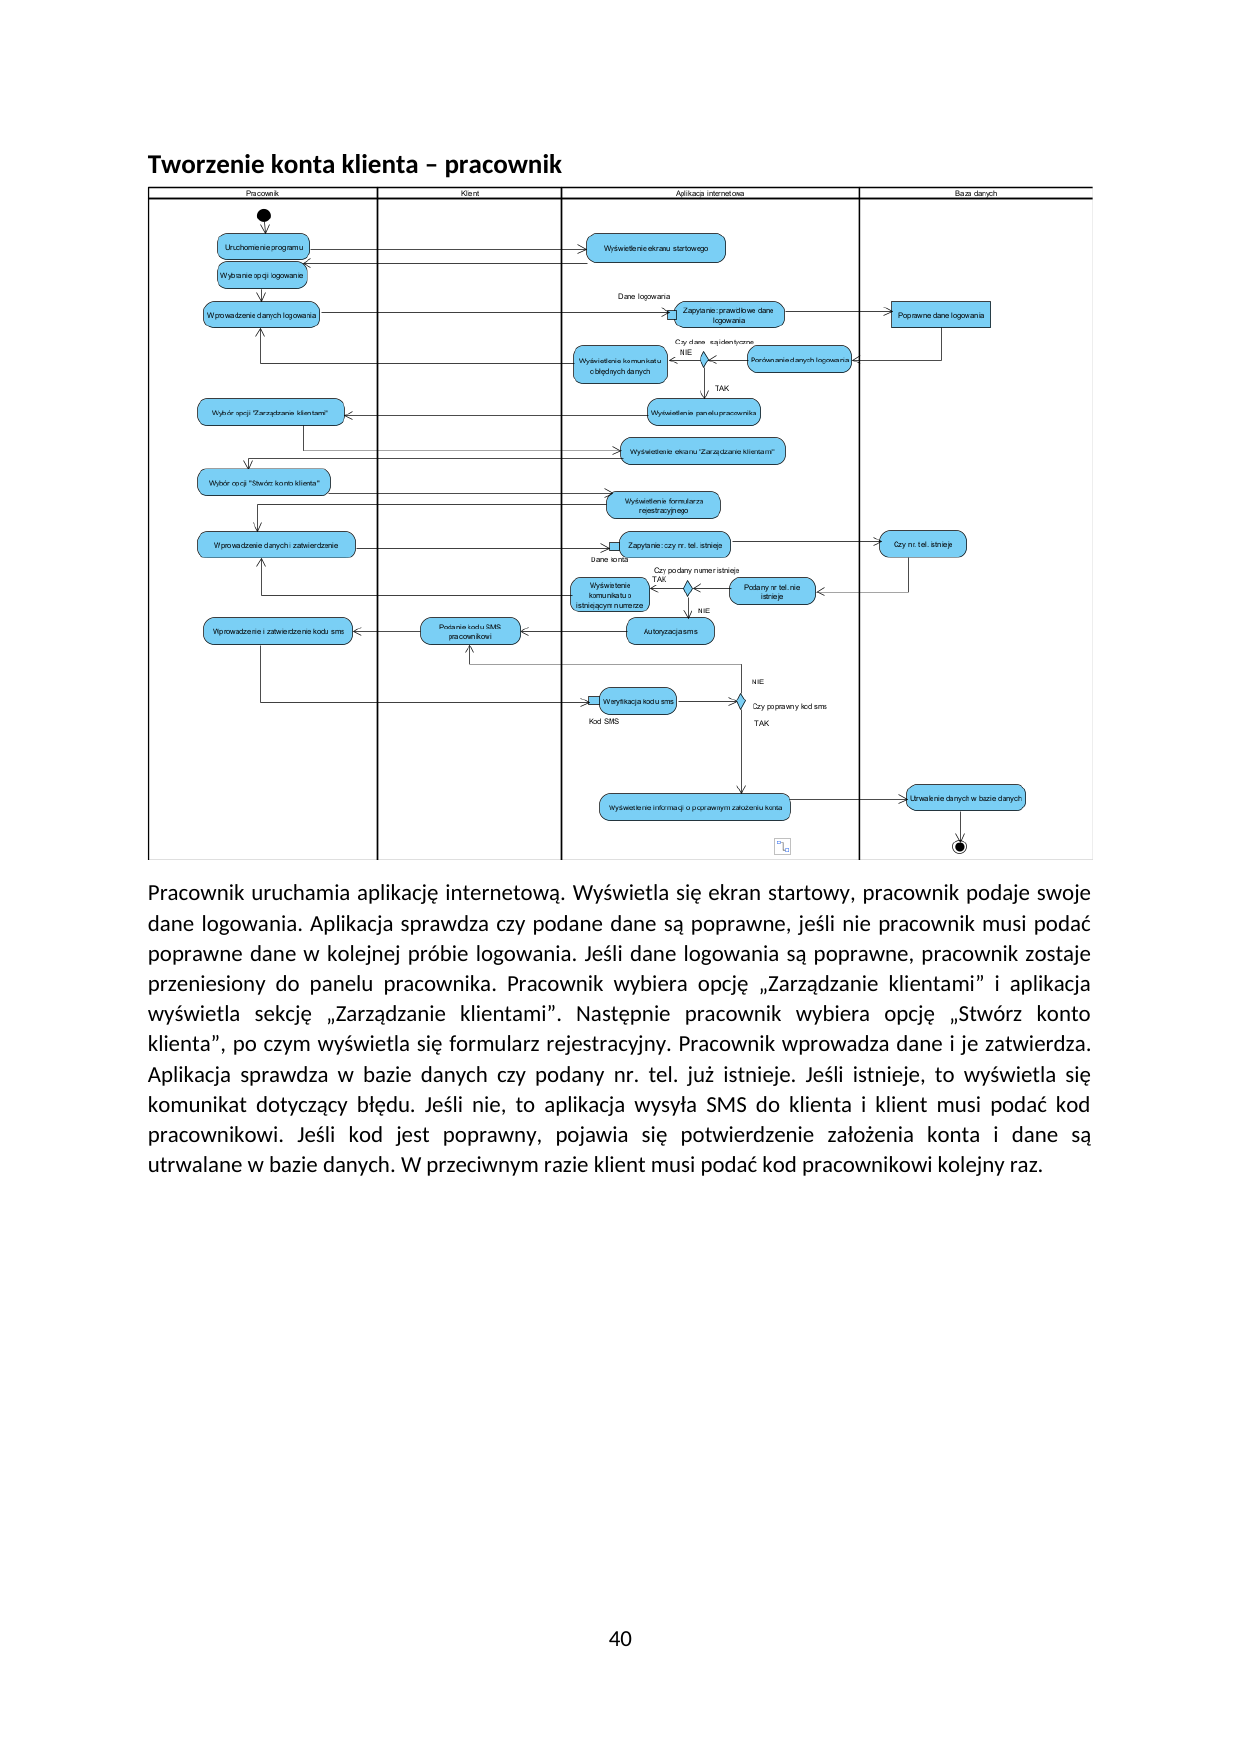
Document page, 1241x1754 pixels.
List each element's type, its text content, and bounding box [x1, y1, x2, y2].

picture [147, 183, 1093, 860]
subtitle Tworzenie konta klienta – pracownik [148, 148, 1093, 181]
text Pracownik uruchamia aplikację internetową. Wyświetla się ekran startowy, pracownik podaje swoje dane logowania. Aplikacja sprawdza czy podane dane są poprawne, jeśli nie pracownik musi podać poprawne dane w kolejnej próbie logowania. Jeśli dane logowania są poprawne, pracownik zostaje przeniesiony do panelu pracownika. Pracownik wybiera opcję „Zarządzanie klientami” i aplikacja wyświetla sekcję „Zarządzanie klientami”. Następnie pracownik wybiera opcję „Stwórz konto klienta”, po czym wyświetla się formularz rejestracyjny. Pracownik wprowadza dane i je zatwierdza. Aplikacja sprawdza w bazie danych czy podany nr. tel. już istnieje. Jeśli istnieje, to wyświetla się komunikat dotyczący błędu. Jeśli nie, to aplikacja wysyła SMS do klienta i klient musi podać kod pracownikowi. Jeśli kod jest poprawny, pojawia się potwierdzenie założenia konta i dane są utrwalane w bazie danych. W przeciwnym razie klient musi podać kod pracownikowi kolejny raz. [148, 878, 1093, 1178]
